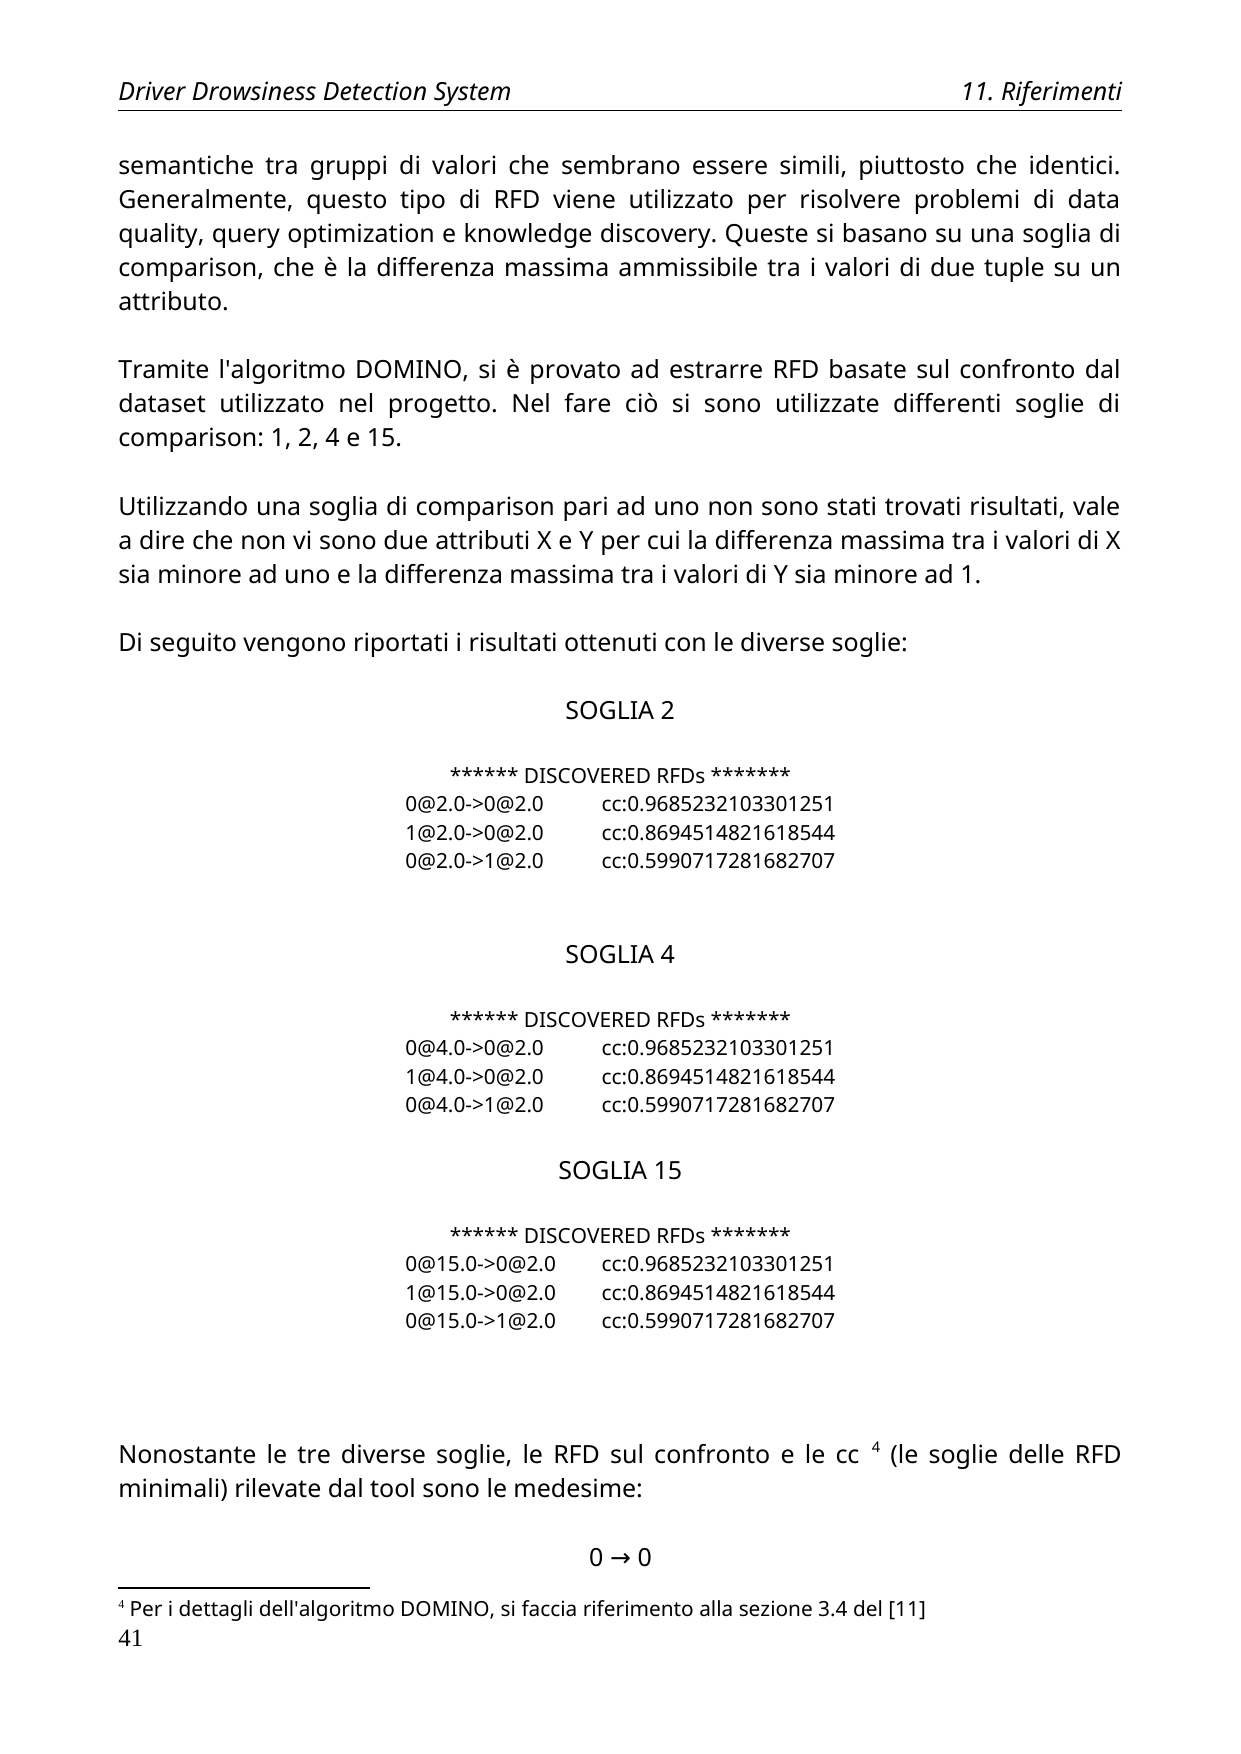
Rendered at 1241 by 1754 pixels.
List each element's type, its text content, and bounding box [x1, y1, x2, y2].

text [118, 148, 1122, 318]
text SOGLIA 15 [118, 1153, 1122, 1187]
text SOGLIA 4 [118, 937, 1122, 971]
text 0@4.0->1@2.0 cc:0.5990717281682707 [118, 1090, 1122, 1119]
text ****** DISCOVERED RFDs ******* [118, 1221, 1122, 1249]
text Utilizzando una soglia di comparison pari ad uno non sono stati trovati risultati, vale a dire che non vi sono due attributi X e Y per cui la differenza massima tra i valori di X sia minore ad uno e la differenza massima tra i valori di Y sia minore ad 1. [118, 488, 1122, 590]
text Nonostante le tre diverse soglie, le RFD sul confronto e le cc (le soglie delle RFD minimali) rilevate dal tool sono le medesime: [118, 1437, 1122, 1505]
text 1@15.0->0@2.0 cc:0.8694514821618544 [118, 1278, 1122, 1306]
text 1@4.0->0@2.0 cc:0.8694514821618544 [118, 1062, 1122, 1090]
text ****** DISCOVERED RFDs ******* [118, 761, 1122, 789]
text Di seguito vengono riportati i risultati ottenuti con le diverse soglie: [118, 624, 1122, 658]
text 0@4.0->0@2.0 cc:0.9685232103301251 [118, 1033, 1122, 1062]
text 0@15.0->1@2.0 cc:0.5990717281682707 [118, 1306, 1122, 1335]
text 0 → 0 [118, 1539, 1122, 1573]
text 0@2.0->0@2.0 cc:0.9685232103301251 [118, 789, 1122, 818]
text SOGLIA 2 [118, 693, 1122, 727]
text Tramite l'algoritmo DOMINO, si è provato ad estrarre RFD basate sul confronto dal dataset utilizzato nel progetto. Nel fare ciò si sono utilizzate differenti soglie di comparison: 1, 2, 4 e 15. [118, 352, 1122, 454]
text 0@15.0->0@2.0 cc:0.9685232103301251 [118, 1249, 1122, 1278]
text 0@2.0->1@2.0 cc:0.5990717281682707 [118, 846, 1122, 874]
text 1@2.0->0@2.0 cc:0.8694514821618544 [118, 818, 1122, 846]
text ****** DISCOVERED RFDs ******* [118, 1005, 1122, 1033]
